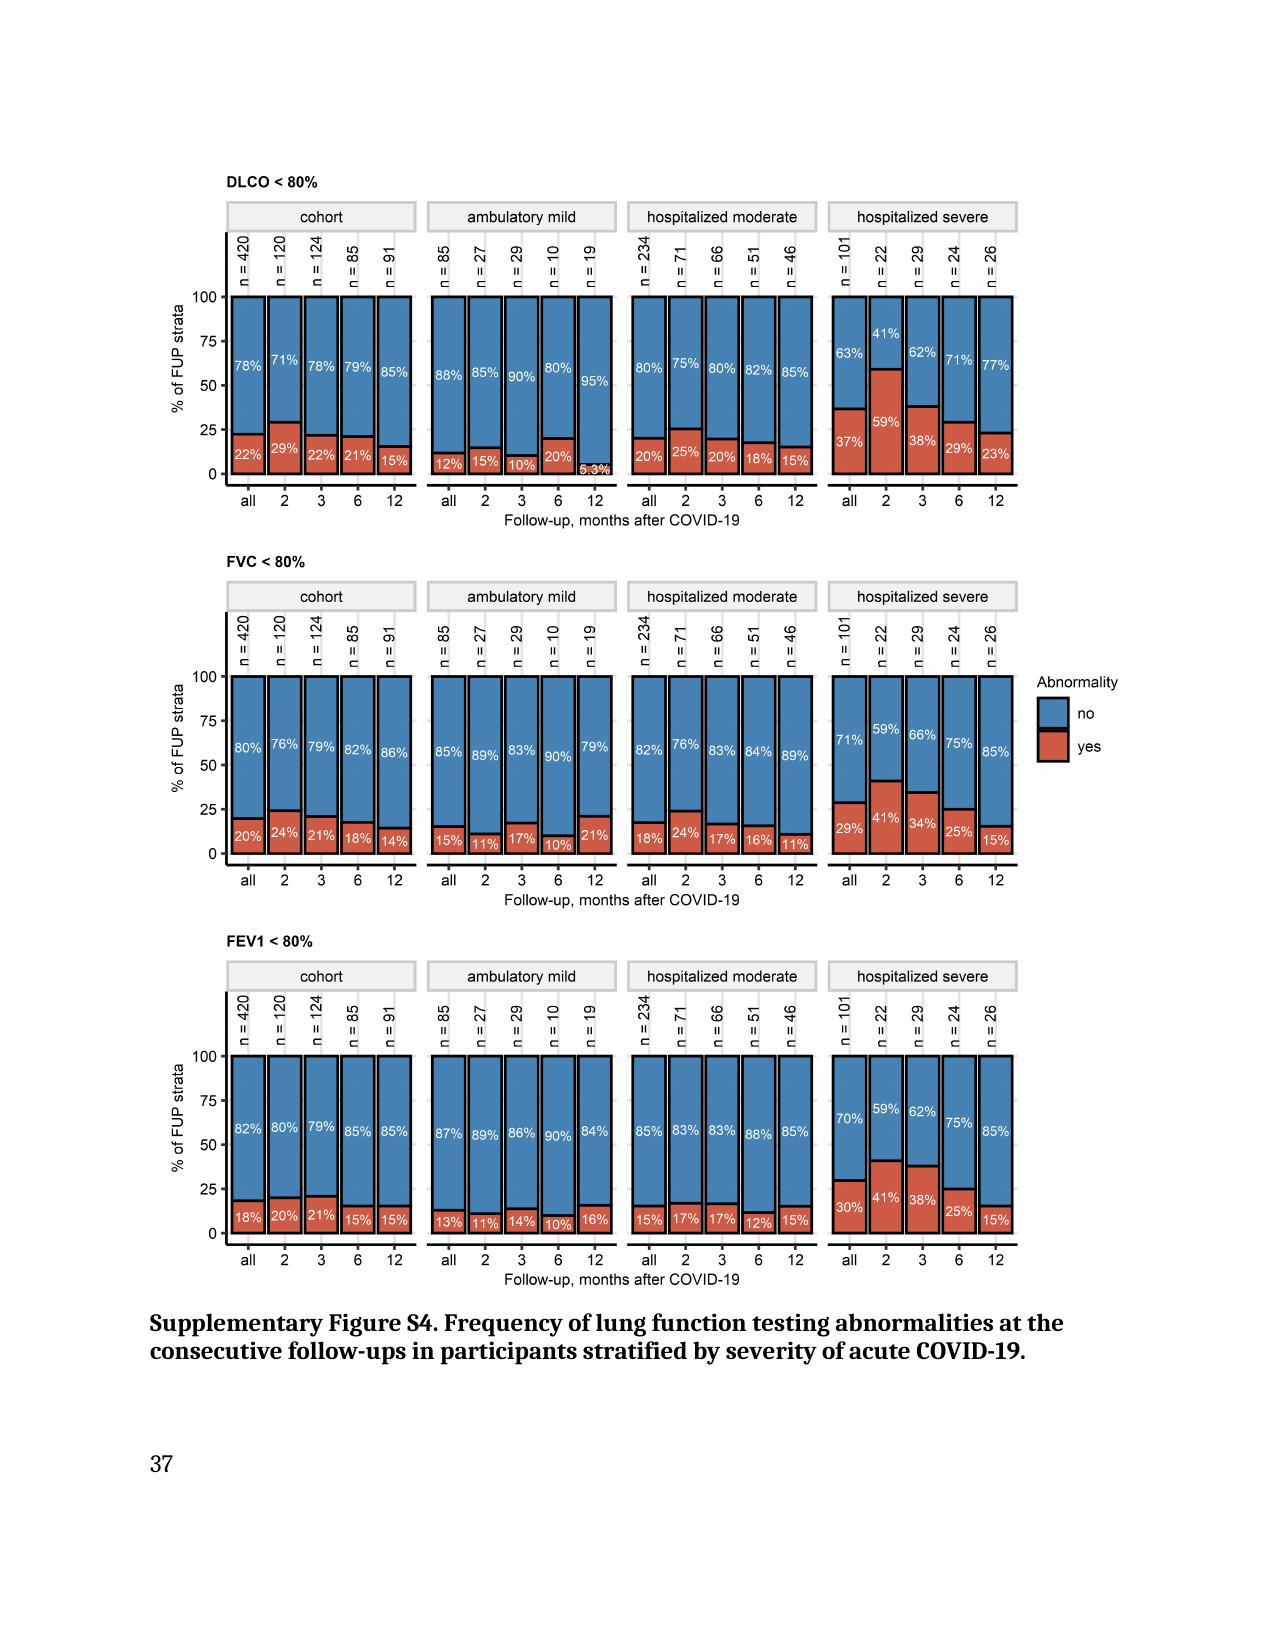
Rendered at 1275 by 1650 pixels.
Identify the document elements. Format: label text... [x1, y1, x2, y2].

picture [150, 150, 1125, 1288]
text Supplementary Figure S4. Frequency of lung function testing abnormalities at the consecutive follow-ups in participants stratified by severity of acute COVID-19. [150, 1308, 1125, 1366]
